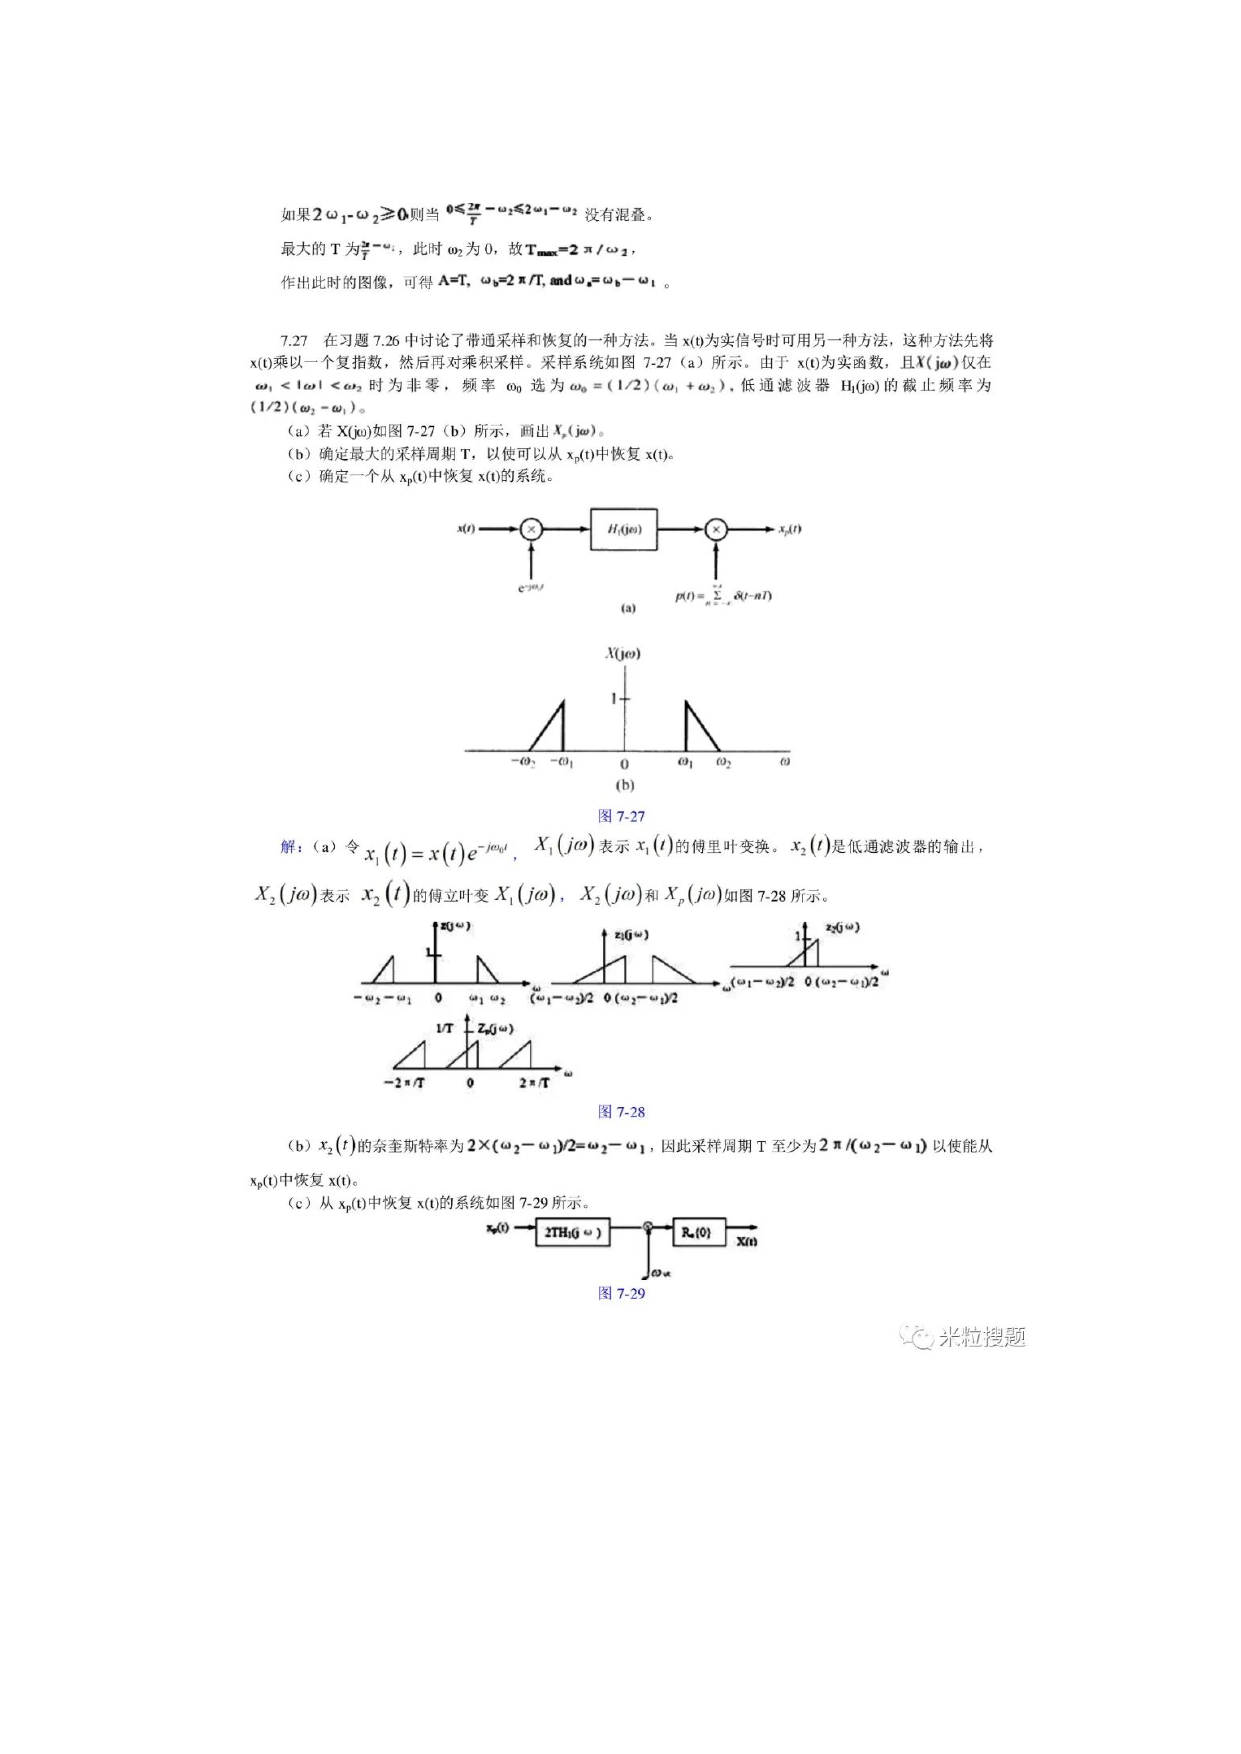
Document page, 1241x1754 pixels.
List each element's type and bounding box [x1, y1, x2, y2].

picture [187, 152, 1053, 1375]
